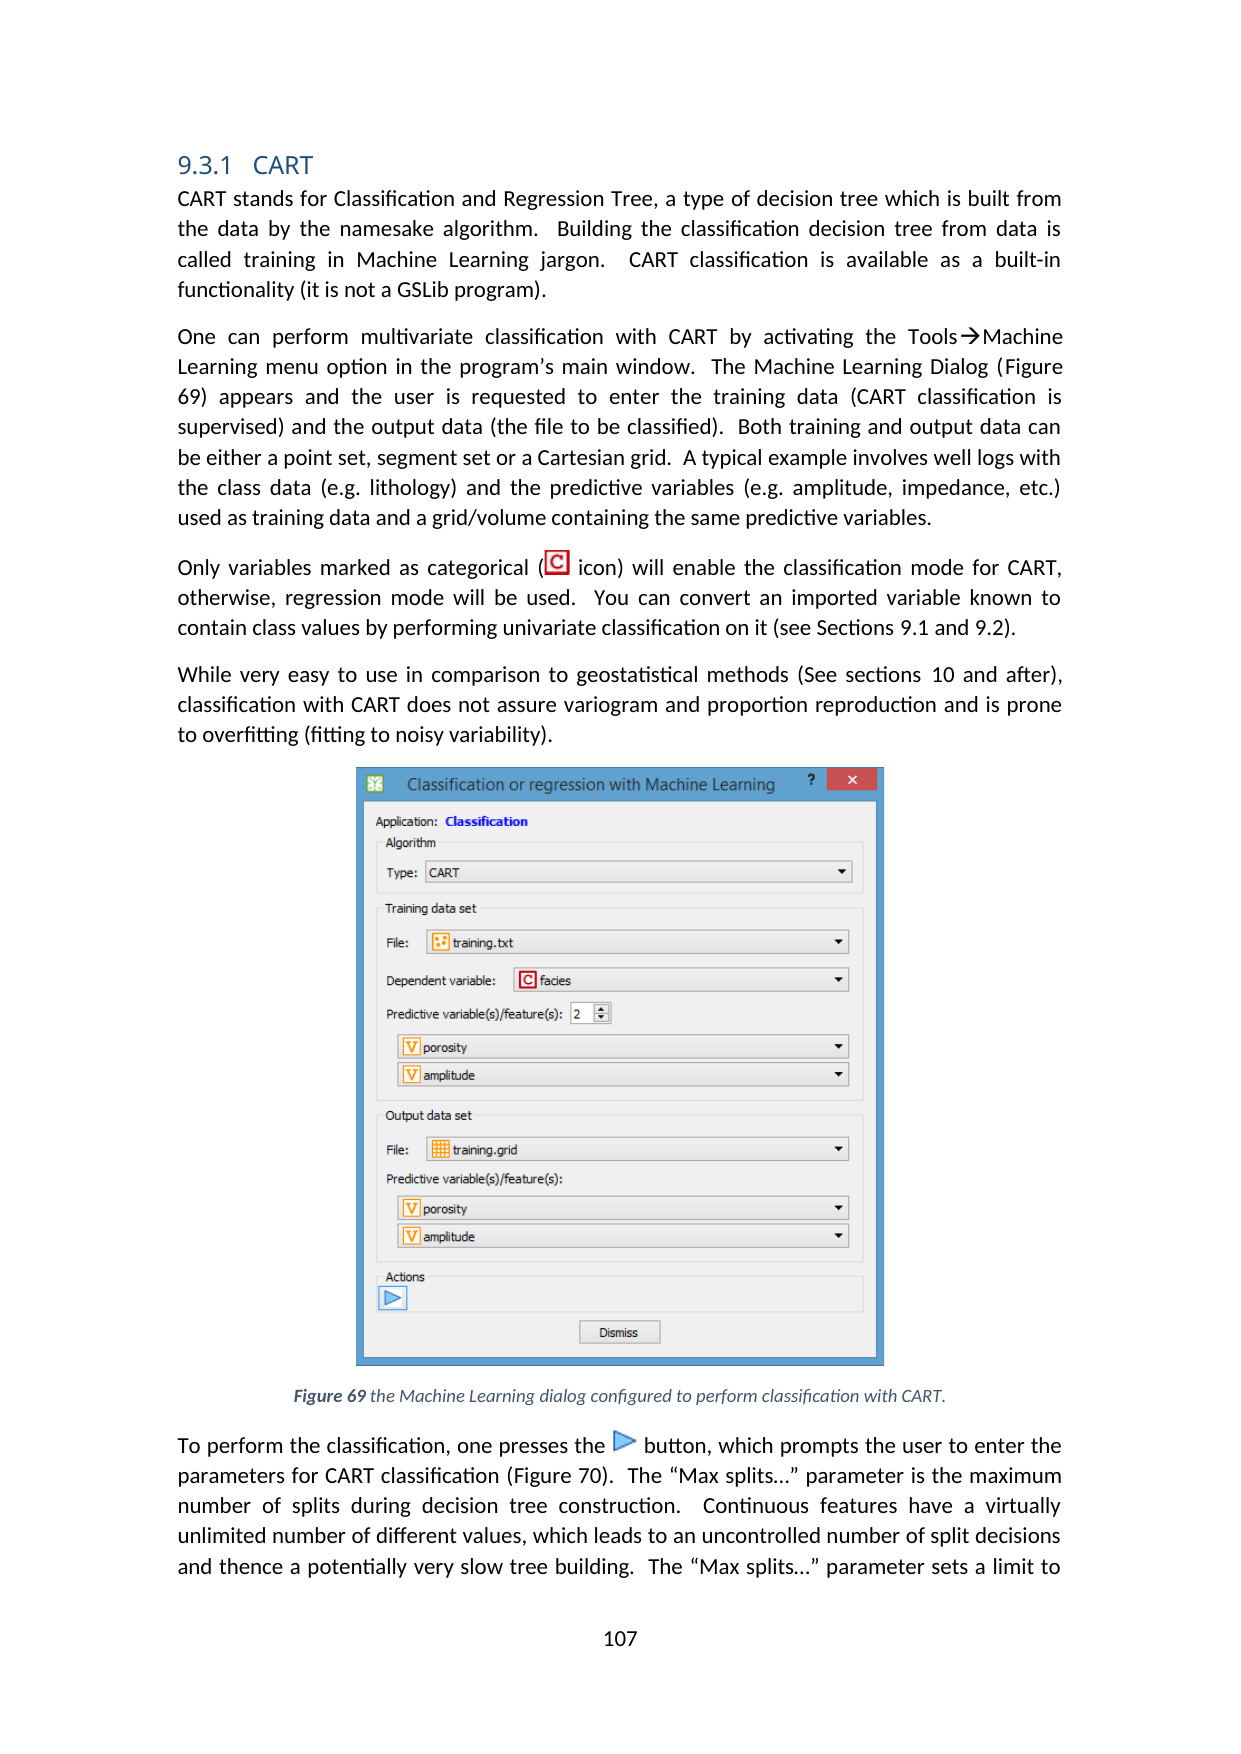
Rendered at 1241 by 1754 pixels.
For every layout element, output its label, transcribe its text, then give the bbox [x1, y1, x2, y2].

text One can perform multivariate classification with CART by activating the ToolsMachine Learning menu option in the program’s main window. The Machine Learning Dialog (Figure 69) appears and the user is requested to enter the training data (CART classification is supervised) and the output data (the file to be classified). Both training and output data can be either a point set, segment set or a Cartesian grid. A typical example involves well logs with the class data (e.g. lithology) and the predictive variables (e.g. amplitude, impedance, etc.) used as training data and a grid/volume containing the same predictive variables. [177, 322, 1063, 531]
picture [612, 1428, 638, 1454]
subtitle CART [177, 148, 1063, 182]
text Only variables marked as categorical ( icon) will enable the classification mode for CART, otherwise, regression mode will be used. You can convert an imported variable known to contain class values by performing univariate classification on it (see Sections 9.1 and 9.2). [177, 550, 1063, 641]
picture [544, 550, 570, 575]
text CART stands for Classification and Regression Tree, a type of decision tree which is built from the data by the namesake algorithm. Building the classification decision tree from data is called training in Machine Learning jargon. CART classification is available as a built-in functionality (it is not a GSLib program). [177, 184, 1063, 303]
picture [356, 767, 885, 1366]
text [177, 1428, 1063, 1580]
text While very easy to use in comparison to geostatistical methods (See sections 10 and after), classification with CART does not assure variogram and proportion reproduction and is prone to overfitting (fitting to noisy variability). [177, 660, 1063, 748]
text Figure 69 the Machine Learning dialog configured to perform classification with CART. [177, 1384, 1063, 1407]
